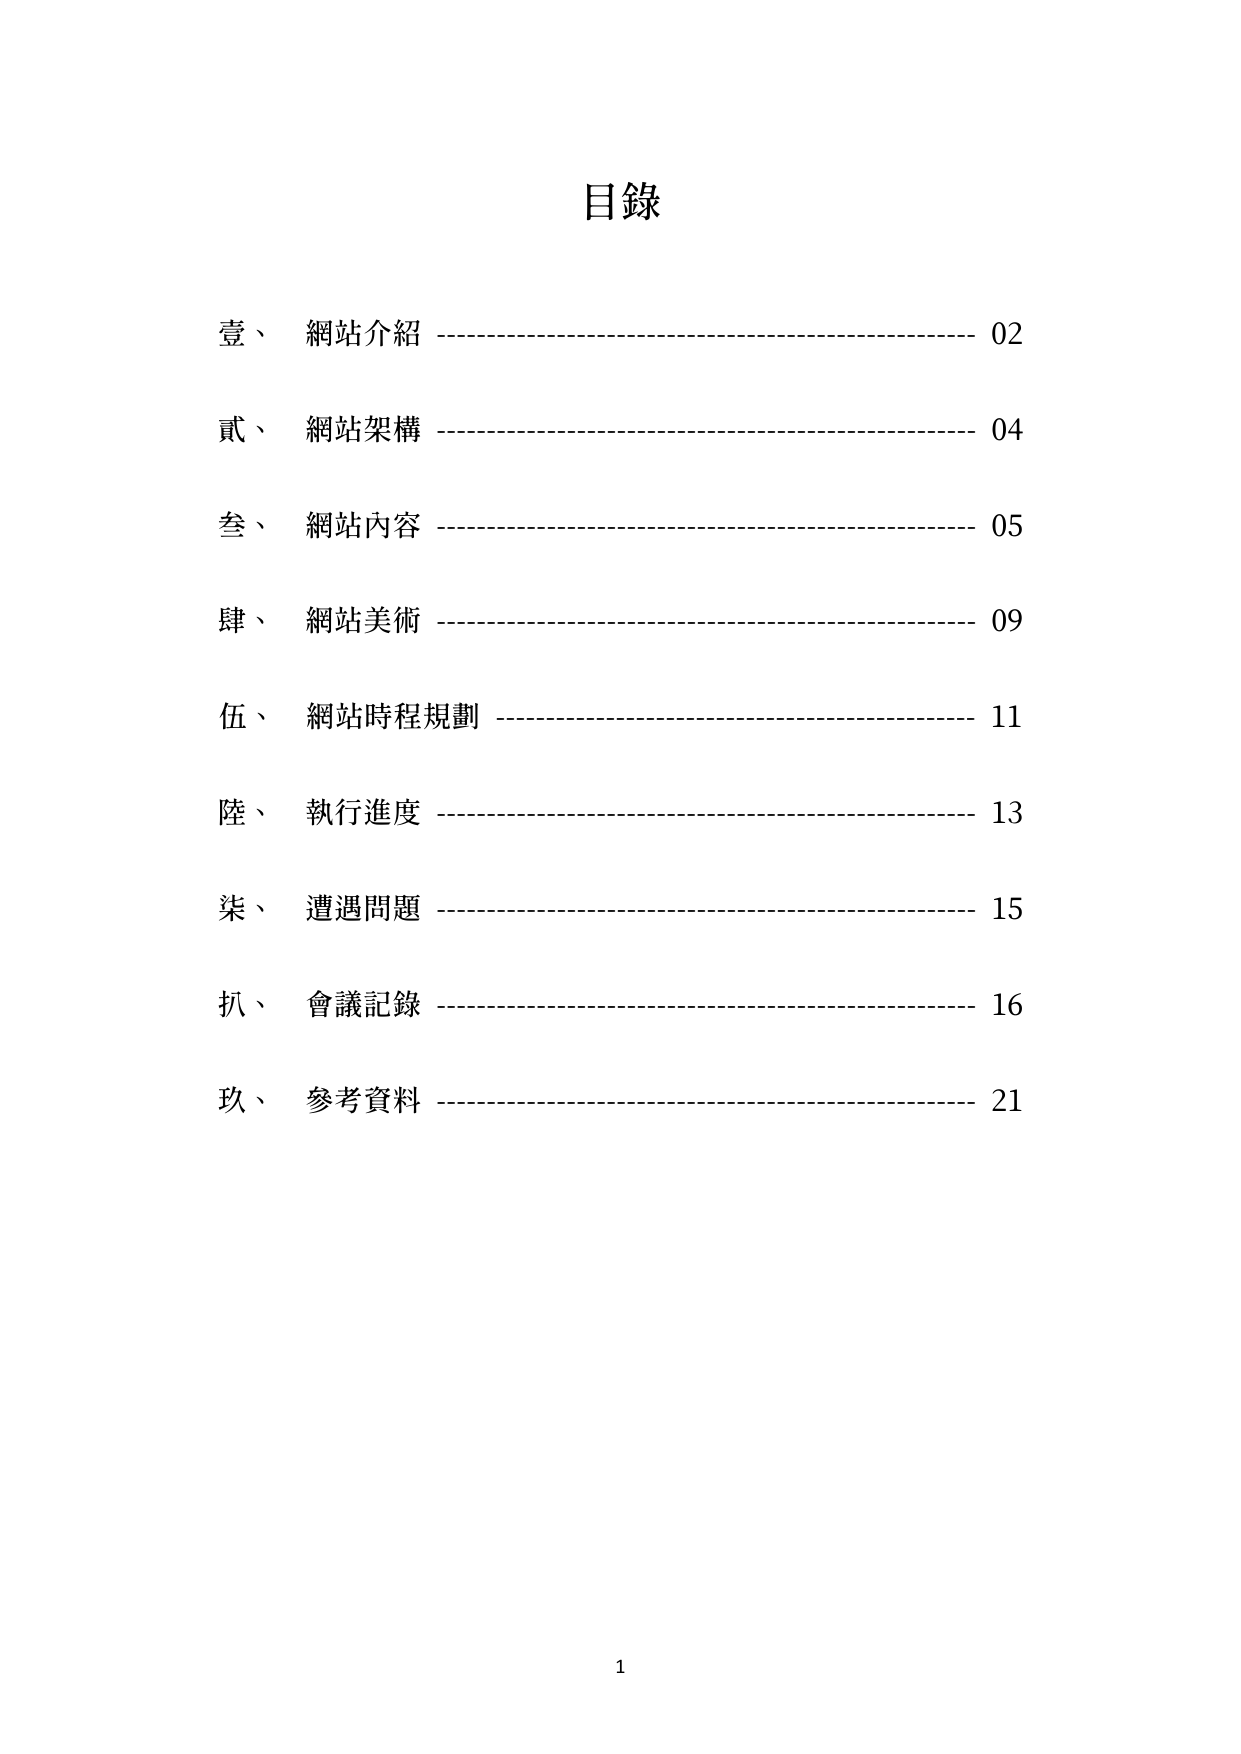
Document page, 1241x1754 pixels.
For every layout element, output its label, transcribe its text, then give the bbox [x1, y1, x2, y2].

text 柒、 遭遇問題 ------------------------------------------------------ 15 [187, 889, 1053, 927]
text 叁、 網站內容 ------------------------------------------------------ 05 [187, 506, 1053, 544]
text 陸、 執行進度 ------------------------------------------------------ 13 [187, 794, 1053, 831]
text 壹、 網站介紹 ------------------------------------------------------ 02 [187, 314, 1053, 352]
text 伍、 網站時程規劃 ------------------------------------------------ 11 [187, 698, 1053, 735]
text 扒、 會議記錄 ------------------------------------------------------ 16 [187, 985, 1053, 1023]
text 肆、 網站美術 ------------------------------------------------------ 09 [187, 602, 1053, 639]
text 玖、 參考資料 ------------------------------------------------------ 21 [187, 1081, 1053, 1119]
text 貳、 網站架構 ------------------------------------------------------ 04 [187, 410, 1053, 448]
